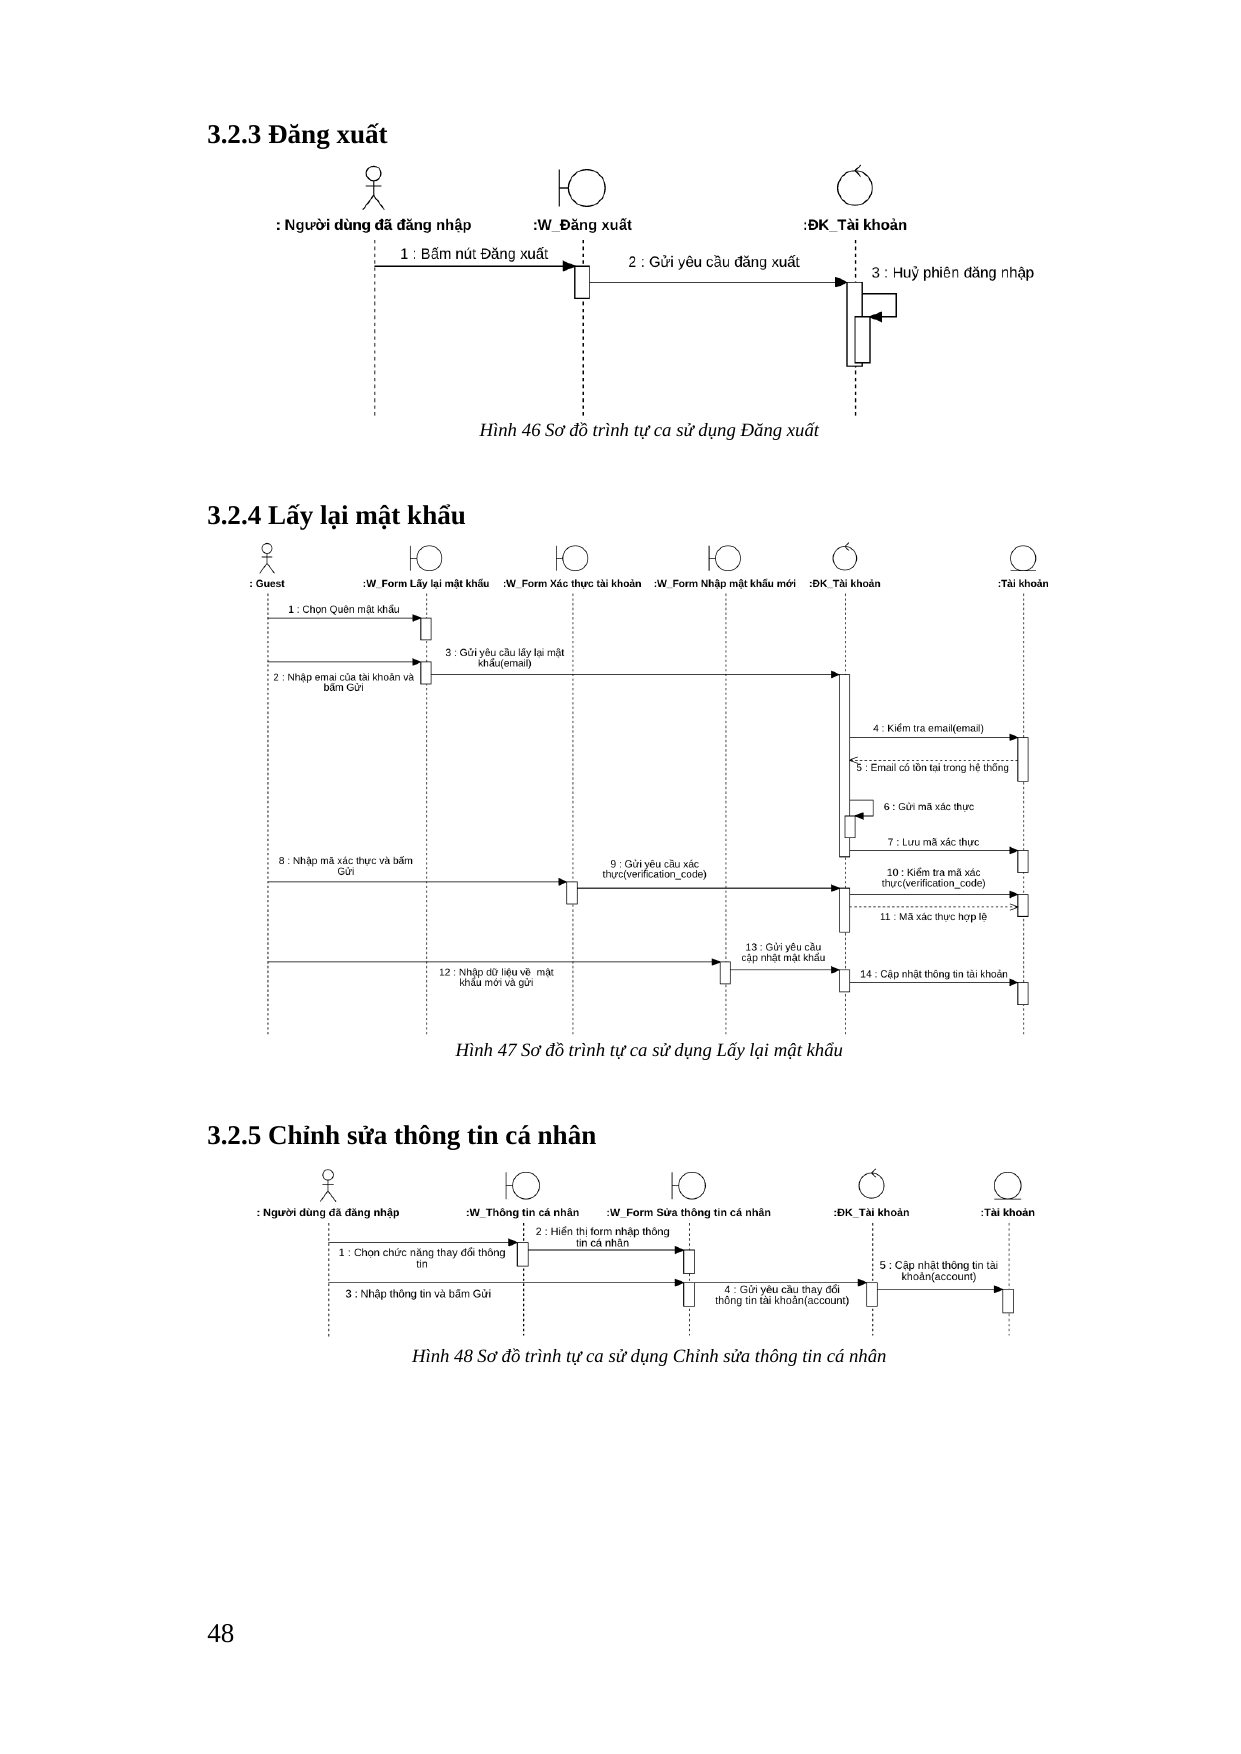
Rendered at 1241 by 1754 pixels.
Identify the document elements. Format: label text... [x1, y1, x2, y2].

subtitle 3.2.5 Chỉnh sửa thông tin cá nhân [207, 1119, 1093, 1151]
text Hình 47 Sơ đồ trình tự ca sử dụng Lấy lại mật khẩu [207, 1039, 1093, 1060]
picture [247, 539, 1054, 1036]
subtitle 3.2.4 Lấy lại mật khẩu [207, 499, 1093, 530]
subtitle 3.2.3 Đăng xuất [207, 118, 1093, 150]
picture [252, 1159, 1048, 1342]
picture [258, 158, 1043, 416]
text Hình 46 Sơ đồ trình tự ca sử dụng Đăng xuất [207, 418, 1093, 440]
text Hình 48 Sơ đồ trình tự ca sử dụng Chỉnh sửa thông tin cá nhân [207, 1345, 1093, 1367]
